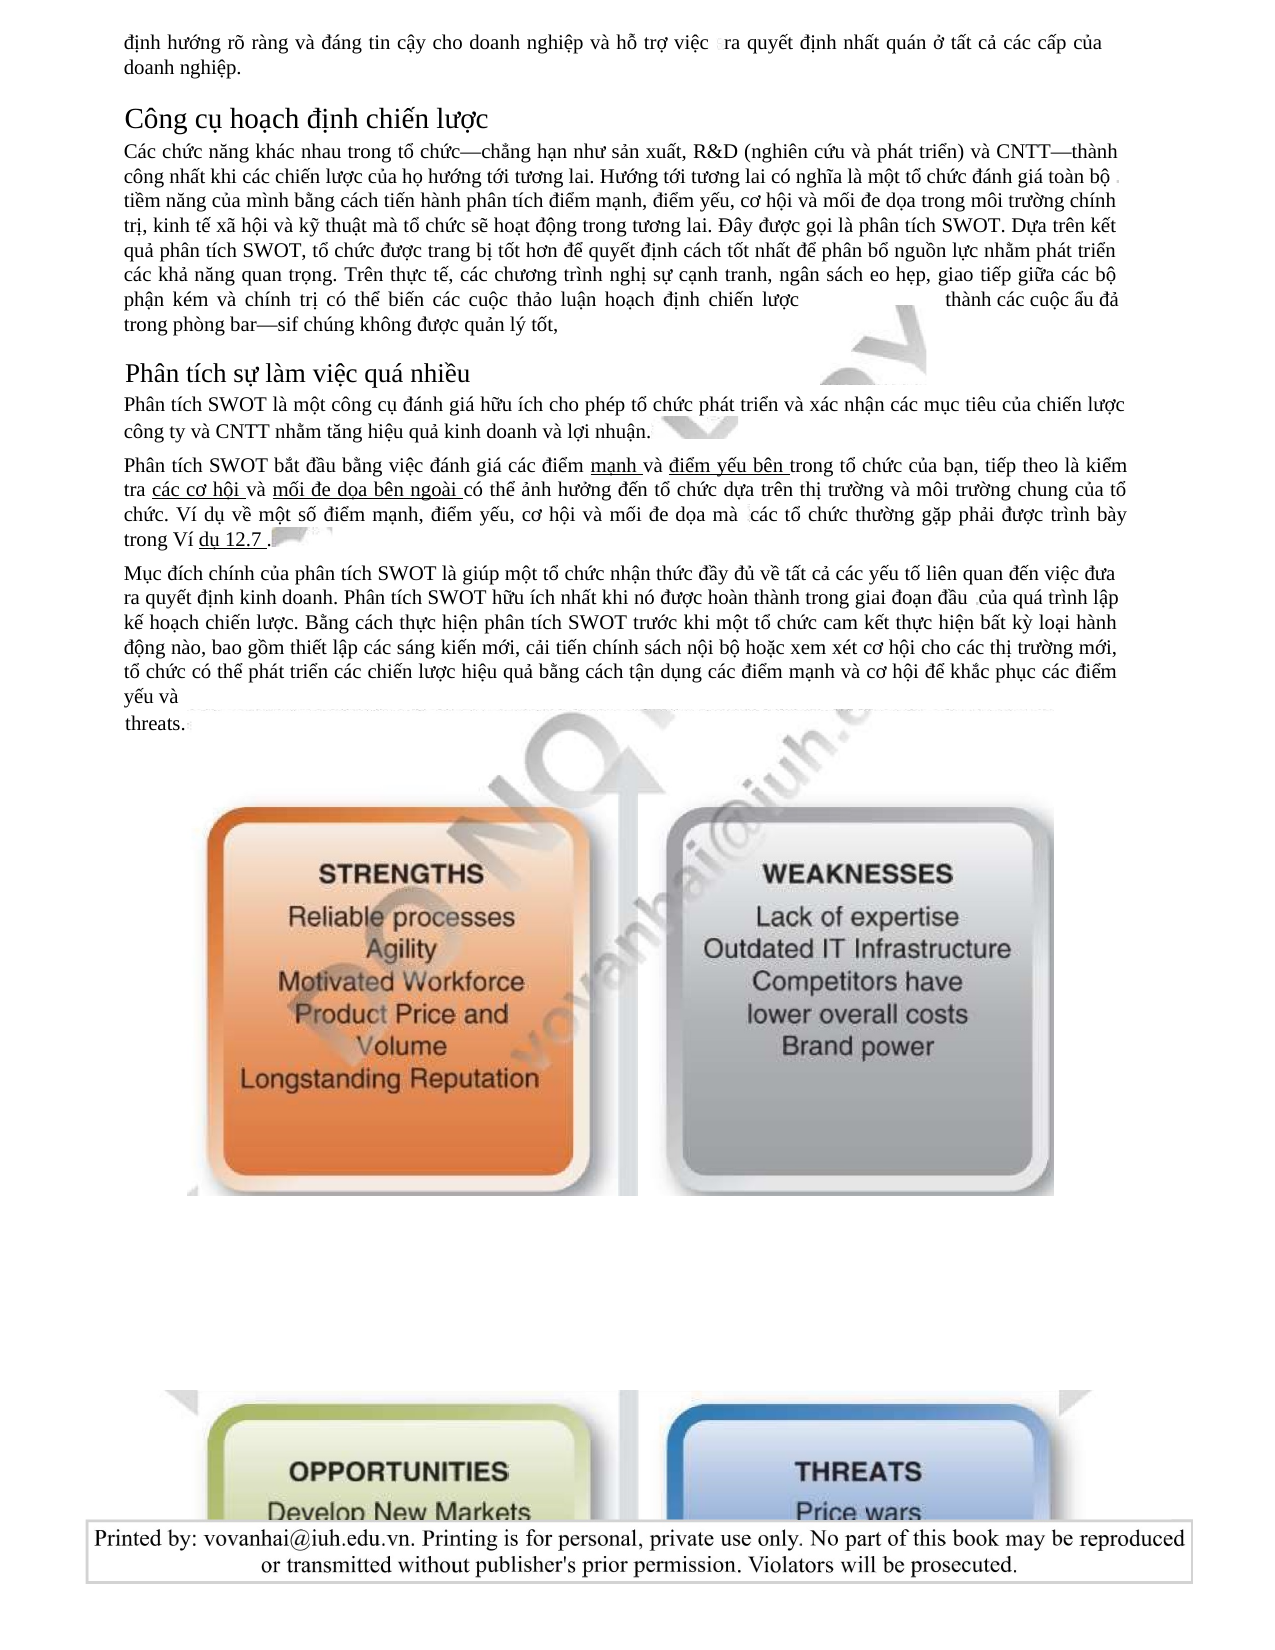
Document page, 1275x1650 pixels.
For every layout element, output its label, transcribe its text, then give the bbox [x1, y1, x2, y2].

text Phân tích SWOT là một công cụ đánh giá hữu ích cho phép tổ chức phát triển và xác nhận các mục tiêu của chiến lược công ty và CNTT nhằm tăng hiệu quả kinh doanh và lợi nhuận. [123, 392, 1128, 443]
subtitle Phân tích sự làm việc quá nhiều [125, 357, 926, 388]
picture [85, 1390, 1193, 1584]
picture [716, 38, 724, 50]
subtitle Công cụ hoạch định chiến lược [124, 101, 1106, 134]
text Các chức năng khác nhau trong tổ chức—chẳng hạn như sản xuất, R&D (nghiên cứu và phát triển) và CNTT—thành công nhất khi các chiến lược của họ hướng tới tương lai. Hướng tới tương lai có nghĩa là một tổ chức đánh giá toàn bộ tiềm năng của mình bằng cách tiến hành phân tích điểm mạnh, điểm yếu, cơ hội và mối đe dọa trong môi trường chính trị, kinh tế xã hội và kỹ thuật mà tổ chức sẽ hoạt động trong tương lai. Đây được gọi là phân tích SWOT. Dựa trên kết quả phân tích SWOT, tổ chức được trang bị tốt hơn để quyết định cách tốt nhất để phân bổ nguồn lực nhằm phát triển các khả năng quan trọng. Trên thực tế, các chương trình nghị sự cạnh tranh, ngân sách eo hẹp, giao tiếp giữa các bộ phận kém và chính trị có thể biến các cuộc thảo luận hoạch định chiến lược thành các cuộc ẩu đả trong phòng bar—sif chúng không được quản lý tốt, [123, 139, 1119, 336]
picture [820, 305, 927, 385]
text Mục đích chính của phân tích SWOT là giúp một tổ chức nhận thức đầy đủ về tất cả các yếu tố liên quan đến việc đưa ra quyết định kinh doanh. Phân tích SWOT hữu ích nhất khi nó được hoàn thành trong giai đoạn đầu của quá trình lập kế hoạch chiến lược. Bằng cách thực hiện phân tích SWOT trước khi một tổ chức cam kết thực hiện bất kỳ loại hành động nào, bao gồm thiết lập các sáng kiến mới, cải tiến chính sách nội bộ hoặc xem xét cơ hội cho các thị trường mới, tổ chức có thể phát triển các chiến lược hiệu quả bằng cách tận dụng các điểm mạnh và cơ hội để khắc phục các điểm yếu và [123, 561, 1119, 708]
picture [651, 416, 739, 439]
picture [187, 709, 1054, 1196]
text Phân tích SWOT bắt đầu bằng việc đánh giá các điểm mạnh và điểm yếu bên trong tổ chức của bạn, tiếp theo là kiểm tra các cơ hội và mối đe dọa bên ngoài có thể ảnh hưởng đến tổ chức dựa trên thị trường và môi trường chung của tổ chức. Ví dụ về một số điểm mạnh, điểm yếu, cơ hội và mối đe dọa mà các tổ chức thường gặp phải được trình bày trong Ví dụ 12.7 . [123, 453, 1128, 551]
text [123, 30, 1103, 79]
picture [271, 527, 333, 547]
